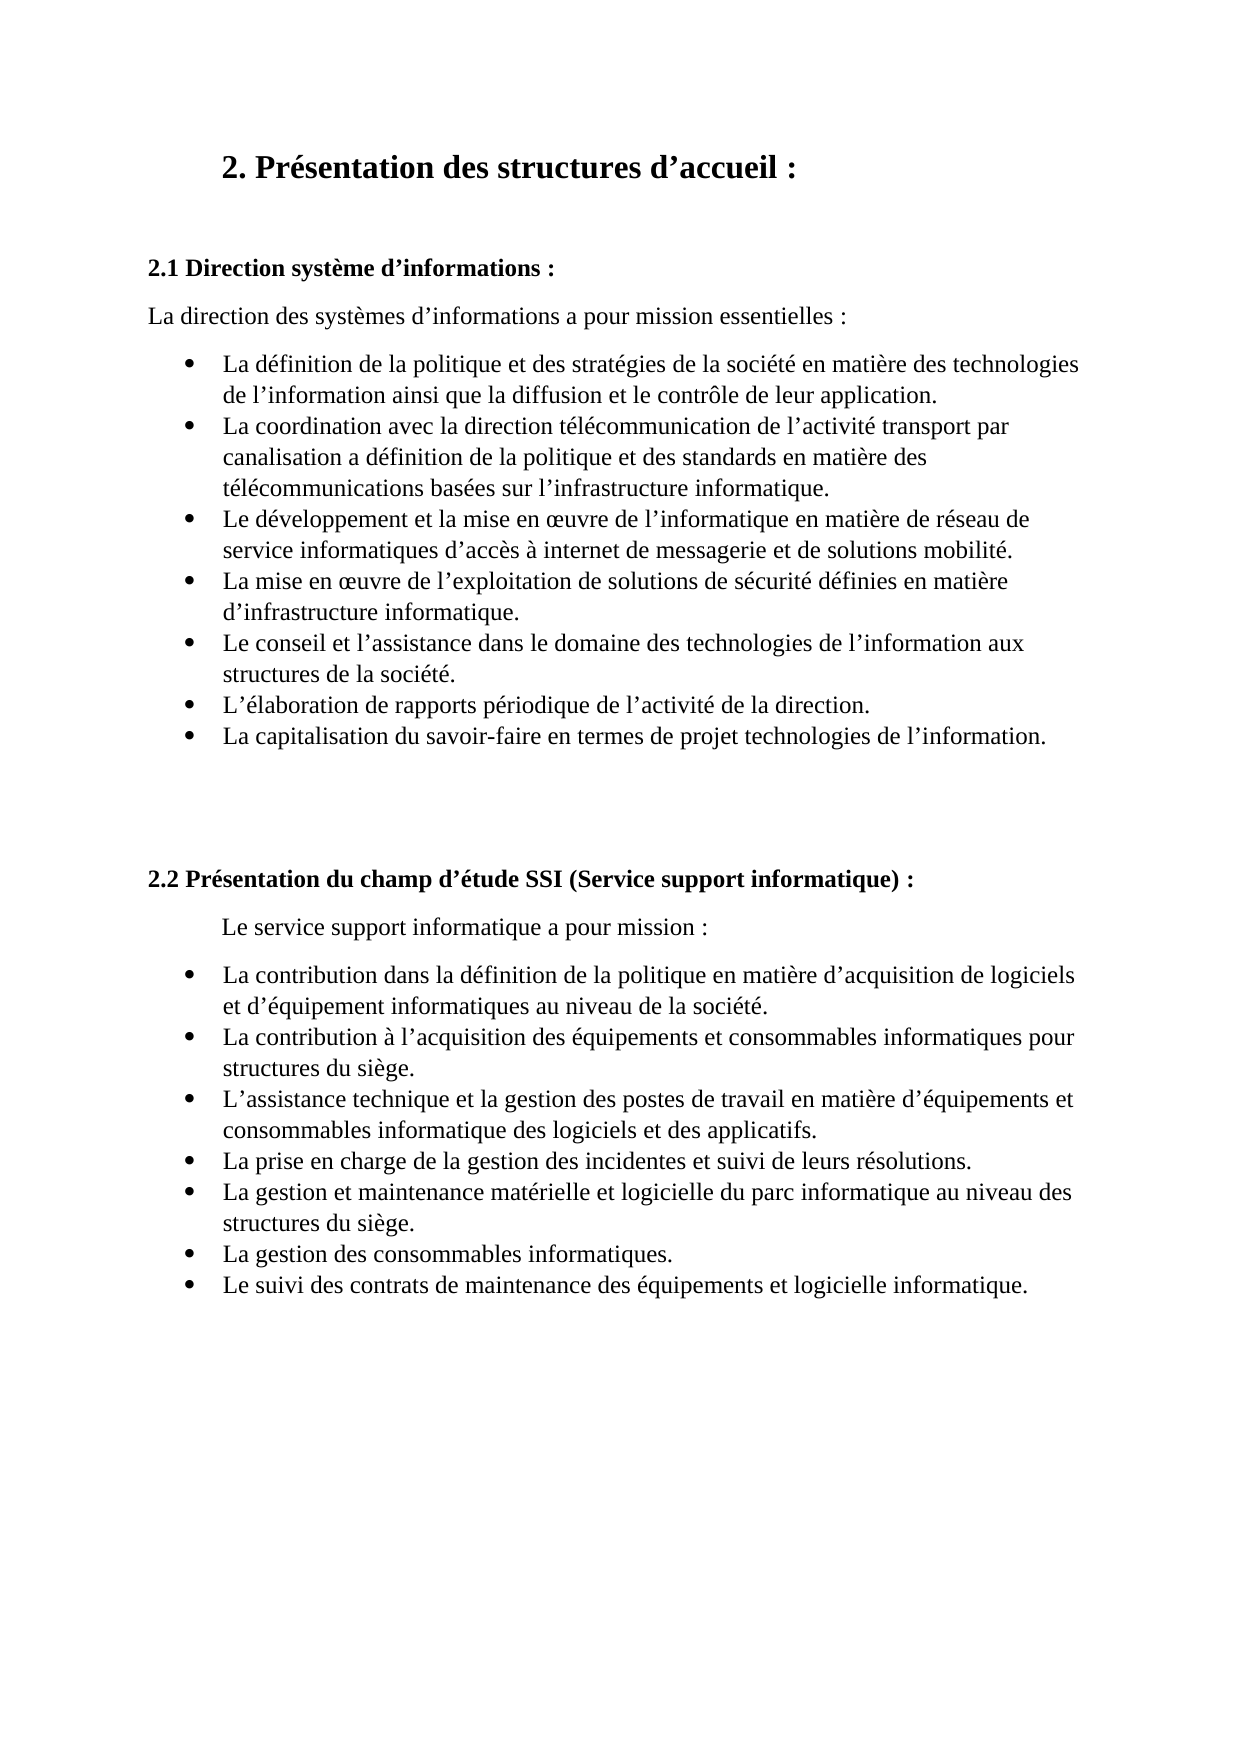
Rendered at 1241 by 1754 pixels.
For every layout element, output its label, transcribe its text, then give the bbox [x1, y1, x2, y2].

list Le suivi des contrats de maintenance des équipements et logicielle informatique. [185, 1270, 1093, 1299]
text La direction des systèmes d’informations a pour mission essentielles : [148, 301, 1093, 330]
list Le conseil et l’assistance dans le domaine des technologies de l’information aux structures de la société. [185, 628, 1093, 688]
list La définition de la politique et des stratégies de la société en matière des technologies de l’information ainsi que la diffusion et le contrôle de leur application. [185, 349, 1093, 409]
text Le service support informatique a pour mission : [148, 912, 1093, 941]
list La mise en œuvre de l’exploitation de solutions de sécurité définies en matière d’infrastructure informatique. [185, 566, 1093, 626]
list La gestion et maintenance matérielle et logicielle du parc informatique au niveau des structures du siège. [185, 1177, 1093, 1237]
list La contribution à l’acquisition des équipements et consommables informatiques pour structures du siège. [185, 1022, 1093, 1082]
text 2.2 Présentation du champ d’étude SSI (Service support informatique) : [148, 864, 1093, 893]
list L’élaboration de rapports périodique de l’activité de la direction. [185, 690, 1093, 719]
list La prise en charge de la gestion des incidentes et suivi de leurs résolutions. [185, 1146, 1093, 1175]
list La capitalisation du savoir-faire en termes de projet technologies de l’information. [185, 721, 1093, 750]
list L’assistance technique et la gestion des postes de travail en matière d’équipements et consommables informatique des logiciels et des applicatifs. [185, 1084, 1093, 1144]
list La contribution dans la définition de la politique en matière d’acquisition de logiciels et d’équipement informatiques au niveau de la société. [185, 960, 1093, 1020]
list La coordination avec la direction télécommunication de l’activité transport par canalisation a définition de la politique et des standards en matière des télécommunications basées sur l’infrastructure informatique. [185, 411, 1093, 502]
text 2.1 Direction système d’informations : [148, 253, 1093, 282]
text 2. Présentation des structures d’accueil : [148, 148, 1093, 186]
list Le développement et la mise en œuvre de l’informatique en matière de réseau de service informatiques d’accès à internet de messagerie et de solutions mobilité. [185, 504, 1093, 564]
list La gestion des consommables informatiques. [185, 1239, 1093, 1268]
